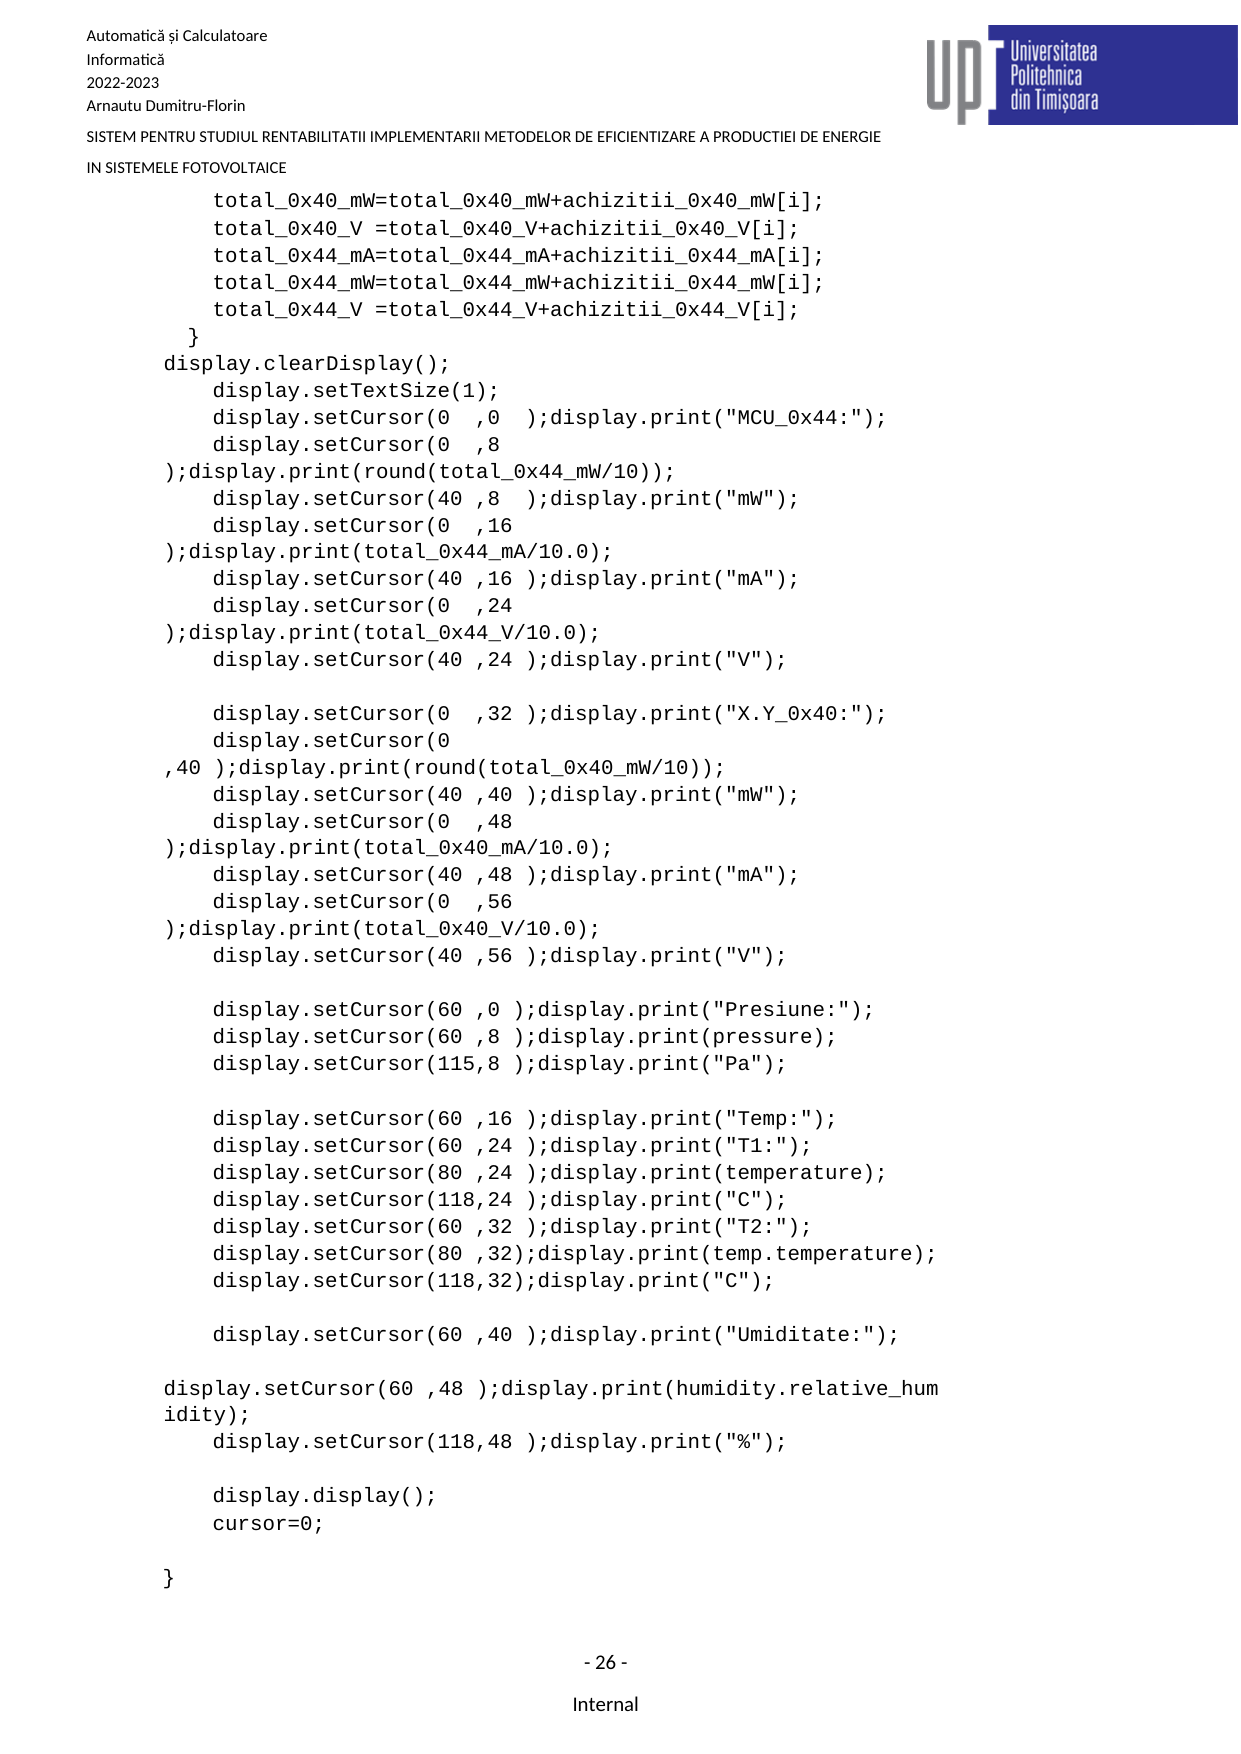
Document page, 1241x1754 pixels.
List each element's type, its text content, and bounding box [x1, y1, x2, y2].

text cursor=0; [162, 1512, 943, 1536]
text display.setCursor(40 ,48 );display.print("mA"); [162, 864, 943, 888]
text display.setCursor(115,8 );display.print("Pa"); [162, 1053, 943, 1077]
text total_0x40_mW=total_0x40_mW+achizitii_0x40_mW[i]; [162, 190, 943, 214]
text display.setCursor(60 ,8 );display.print(pressure); [162, 1026, 943, 1050]
text total_0x44_mW=total_0x44_mW+achizitii_0x44_mW[i]; [162, 272, 943, 295]
text display.display(); [162, 1485, 943, 1509]
text display.clearDisplay(); [162, 353, 943, 377]
text display.setCursor(0 ,56 );display.print(total_0x40_V/10.0); [162, 891, 943, 942]
text display.setCursor(80 ,32);display.print(temp.temperature); [162, 1243, 943, 1267]
text display.setCursor(0 ,48 );display.print(total_0x40_mA/10.0); [162, 811, 943, 861]
text display.setCursor(40 ,8 );display.print("mW"); [162, 488, 943, 511]
text display.setCursor(0 ,8 );display.print(round(total_0x44_mW/10)); [162, 434, 943, 484]
text display.setCursor(60 ,48 );display.print(humidity.relative_humidity); [162, 1351, 943, 1428]
text display.setCursor(60 ,40 );display.print("Umiditate:"); [162, 1324, 943, 1348]
text total_0x44_mA=total_0x44_mA+achizitii_0x44_mA[i]; [162, 244, 943, 268]
picture [927, 25, 1238, 125]
text display.setCursor(118,32);display.print("C"); [162, 1270, 943, 1294]
text display.setCursor(40 ,56 );display.print("V"); [162, 945, 943, 969]
text display.setTextSize(1); [162, 380, 943, 404]
text total_0x44_V =total_0x44_V+achizitii_0x44_V[i]; [162, 299, 943, 322]
text display.setCursor(40 ,16 );display.print("mA"); [162, 568, 943, 592]
text display.setCursor(60 ,16 );display.print("Temp:"); [162, 1107, 943, 1131]
text display.setCursor(0 ,0 );display.print("MCU_0x44:"); [162, 407, 943, 431]
text display.setCursor(0 ,32 );display.print("X.Y_0x40:"); [162, 703, 943, 727]
text display.setCursor(60 ,0 );display.print("Presiune:"); [162, 999, 943, 1023]
text } [162, 326, 943, 349]
text display.setCursor(0 ,24 );display.print(total_0x44_V/10.0); [162, 595, 943, 646]
text display.setCursor(118,24 );display.print("C"); [162, 1189, 943, 1212]
text display.setCursor(40 ,24 );display.print("V"); [162, 649, 943, 673]
text display.setCursor(40 ,40 );display.print("mW"); [162, 784, 943, 807]
text display.setCursor(80 ,24 );display.print(temperature); [162, 1162, 943, 1185]
text display.setCursor(0 ,40 );display.print(round(total_0x40_mW/10)); [162, 730, 943, 780]
text display.setCursor(118,48 );display.print("%"); [162, 1431, 943, 1455]
text total_0x40_V =total_0x40_V+achizitii_0x40_V[i]; [162, 217, 943, 241]
text display.setCursor(0 ,16 );display.print(total_0x44_mA/10.0); [162, 515, 943, 565]
text display.setCursor(60 ,32 );display.print("T2:"); [162, 1216, 943, 1239]
text display.setCursor(60 ,24 );display.print("T1:"); [162, 1134, 943, 1158]
text } [162, 1567, 943, 1590]
